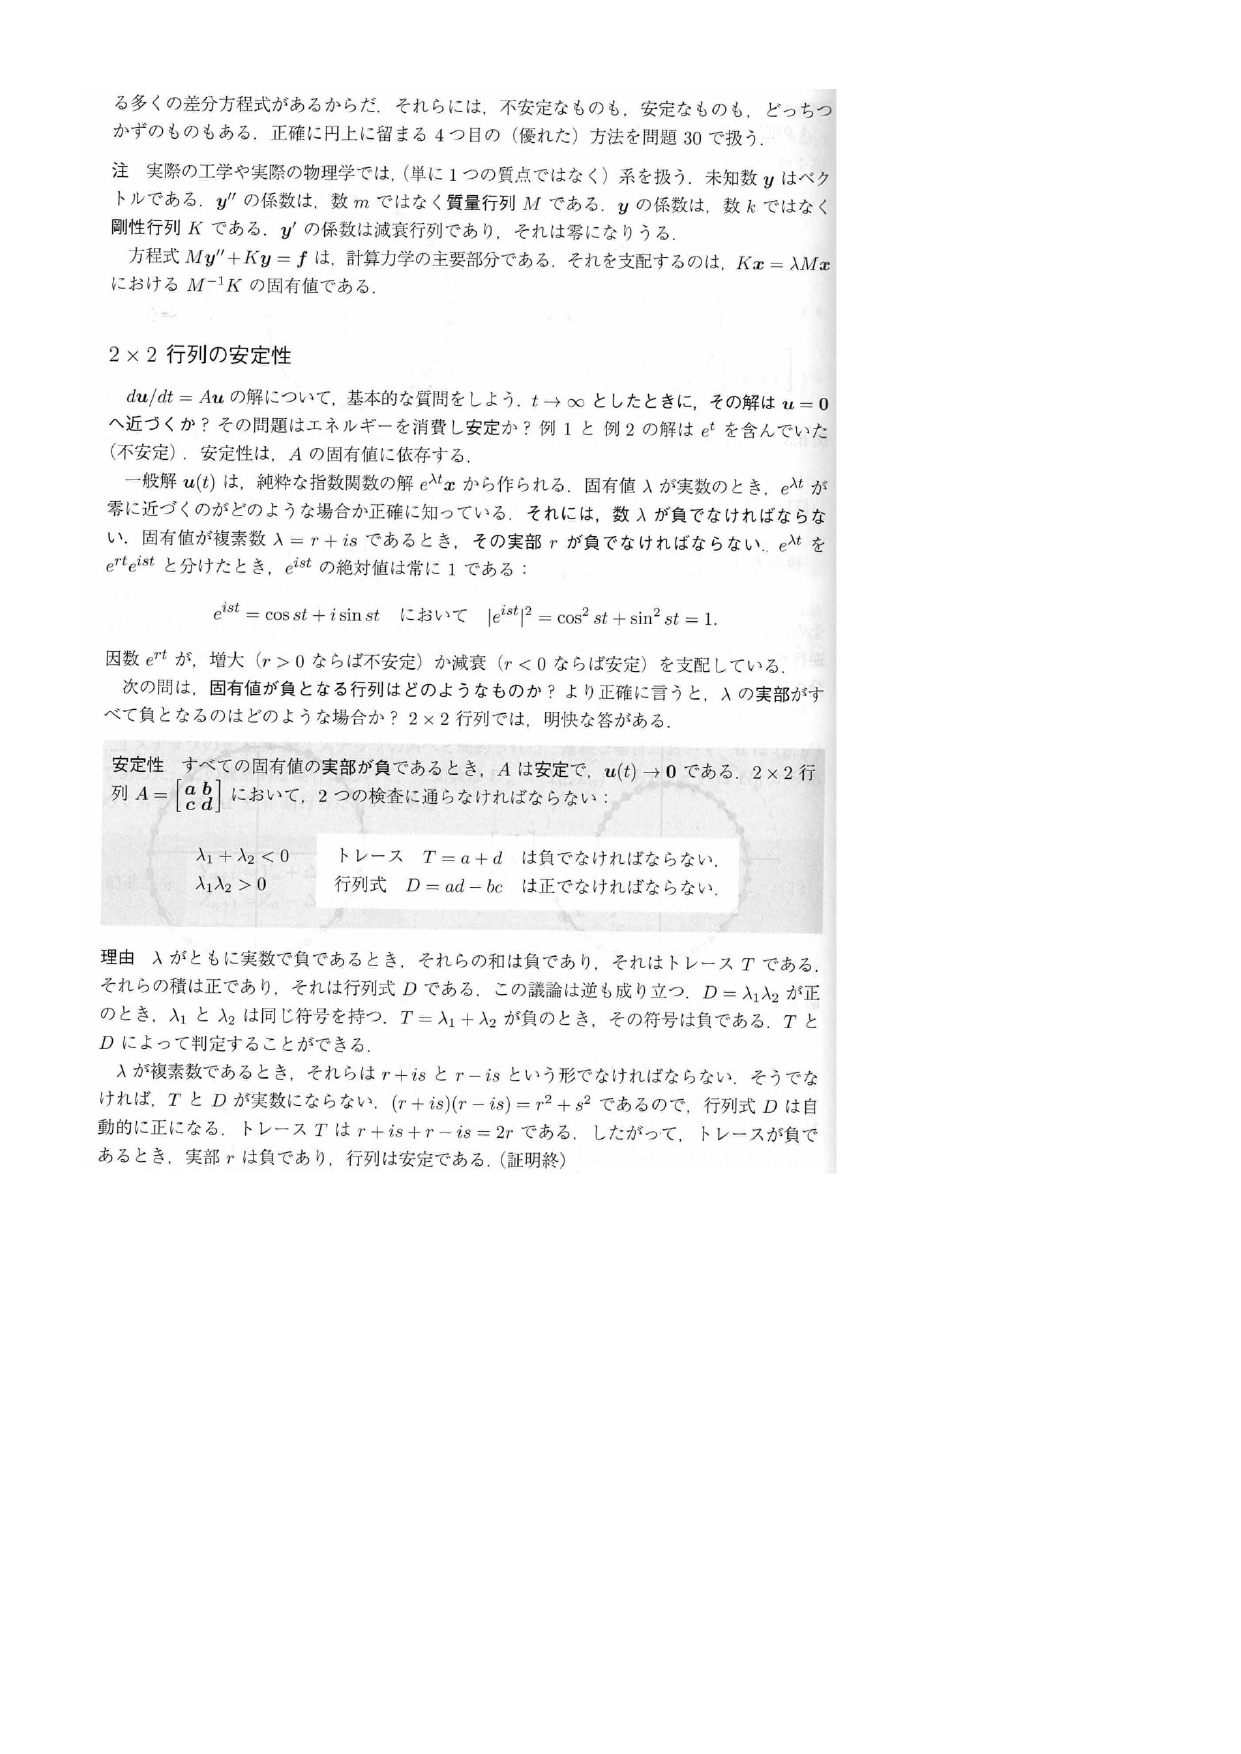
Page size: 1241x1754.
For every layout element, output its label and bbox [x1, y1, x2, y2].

picture [75, 89, 837, 1180]
